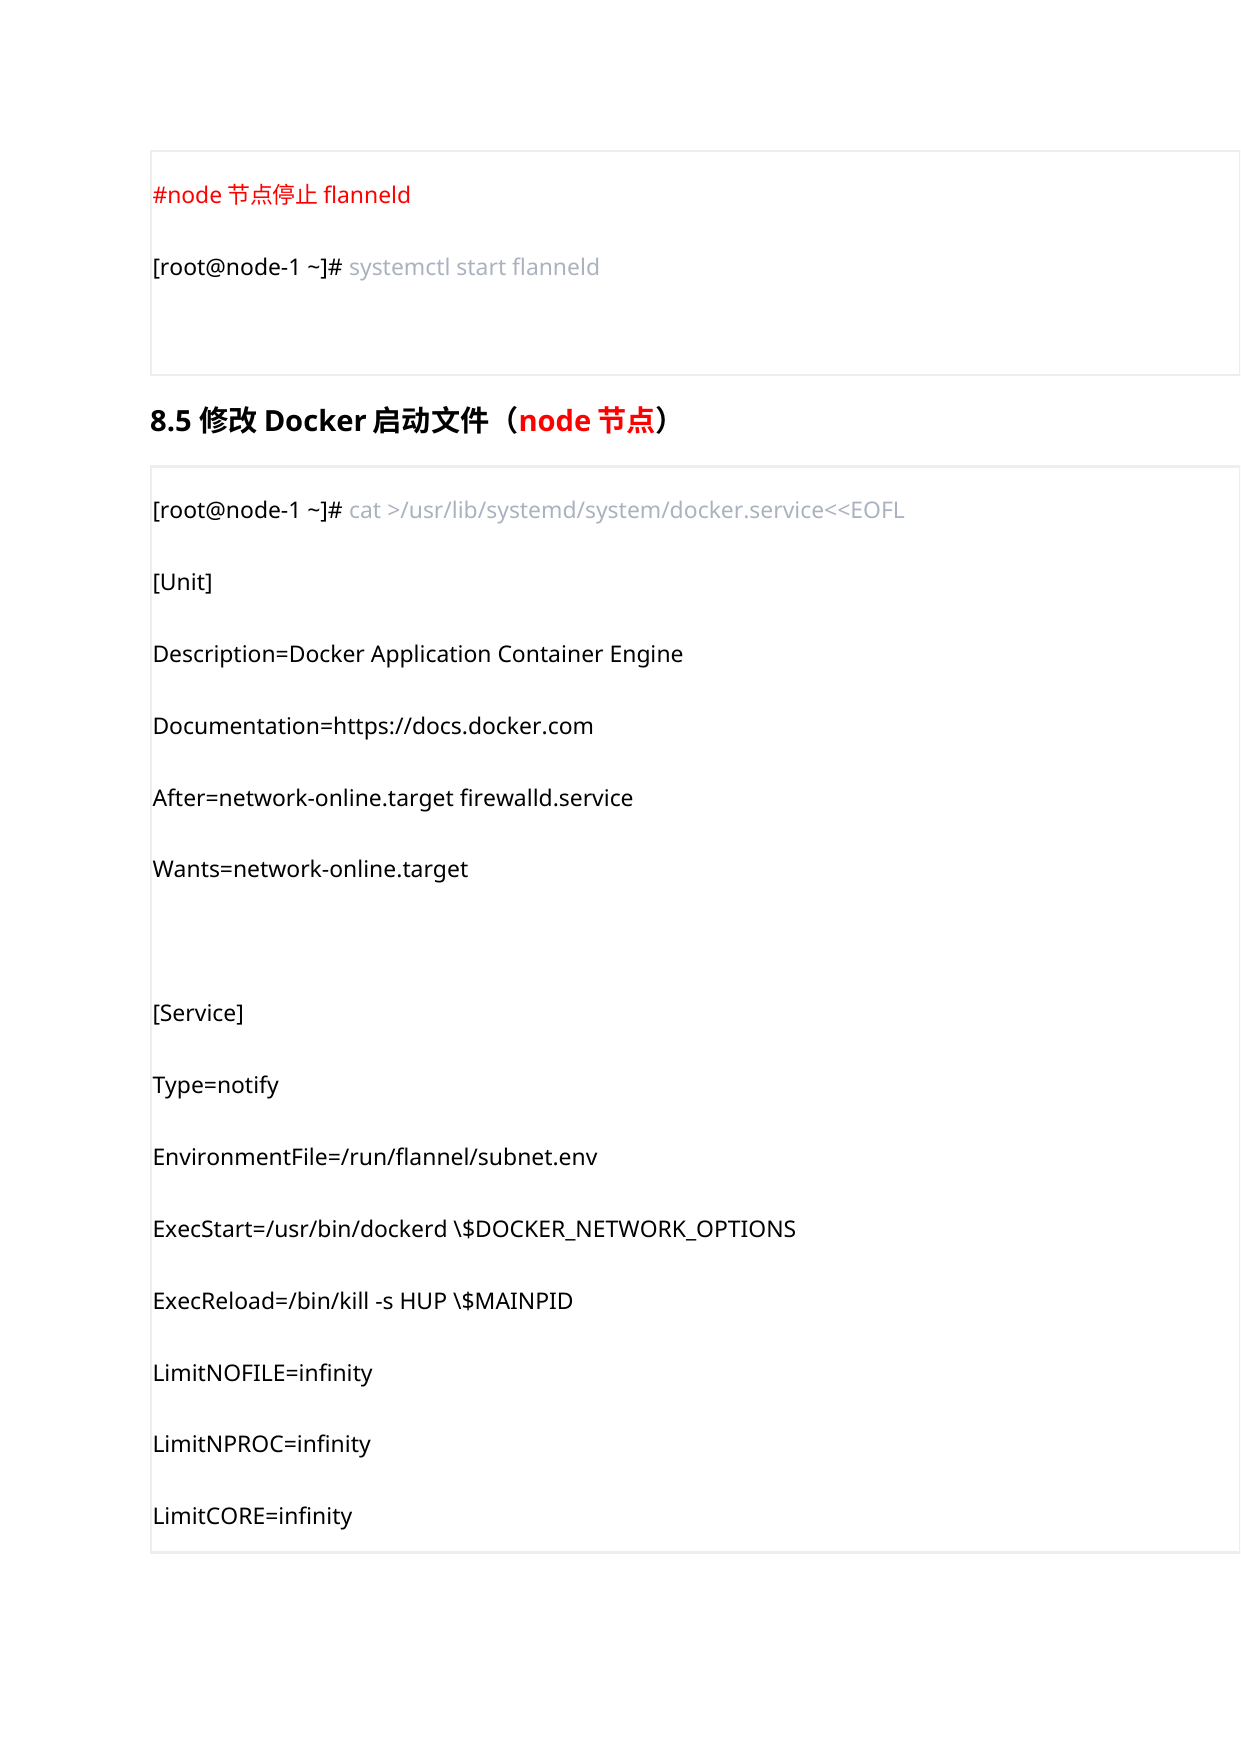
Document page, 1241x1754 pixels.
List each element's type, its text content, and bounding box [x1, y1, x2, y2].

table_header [152, 468, 1239, 1551]
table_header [152, 152, 1239, 373]
text 8.5 修改Docker启动文件（node节点） [150, 401, 1090, 440]
